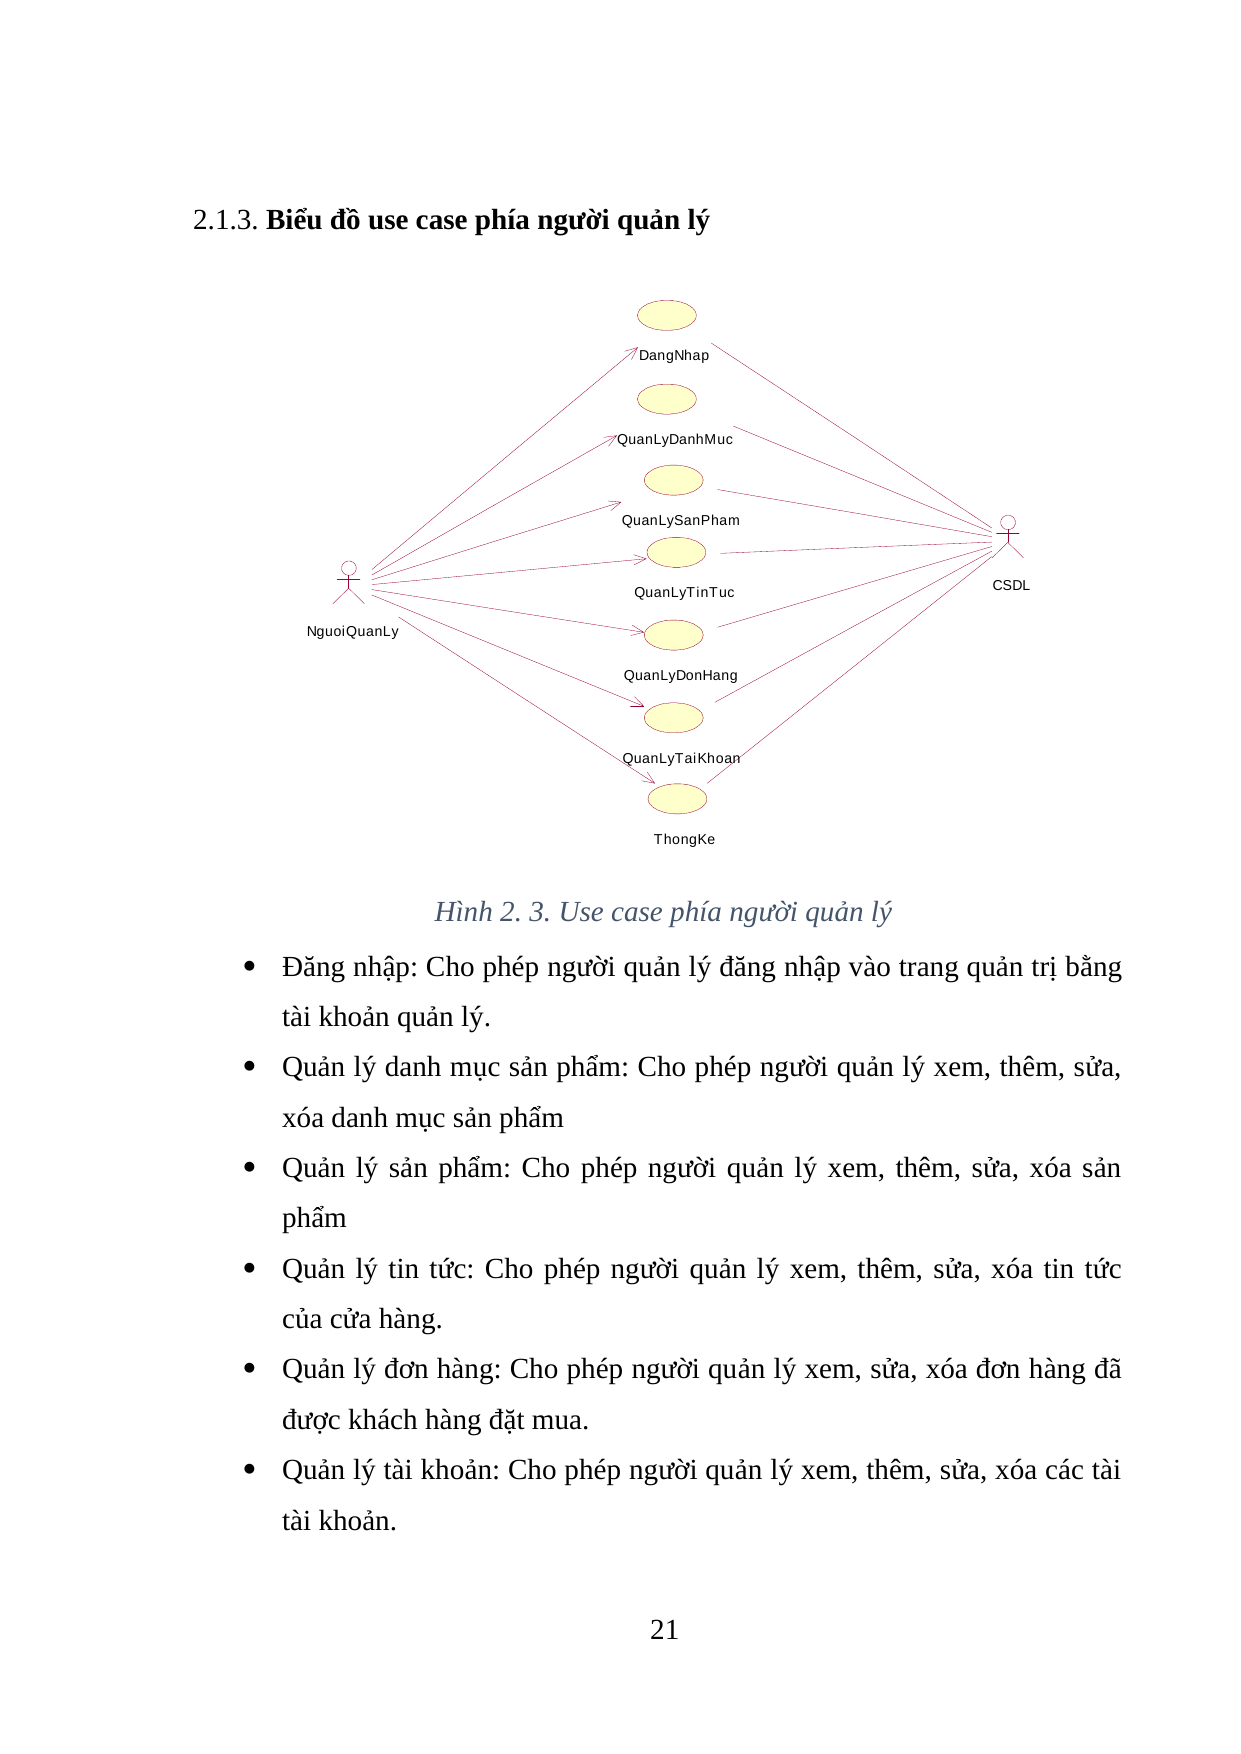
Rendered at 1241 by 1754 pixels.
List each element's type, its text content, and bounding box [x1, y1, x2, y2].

list Quản lý danh mục sản phẩm: Cho phép người quản lý xem, thêm, sửa, xóa danh mục sản phẩm [244, 1049, 1122, 1133]
list Quản lý đơn hàng: Cho phép người quản lý xem, sửa, xóa đơn hàng đã được khách hàng đặt mua. [244, 1352, 1122, 1436]
list Quản lý sản phẩm: Cho phép người quản lý xem, thêm, sửa, xóa sản phẩm [244, 1150, 1122, 1234]
list Quản lý tài khoản: Cho phép người quản lý xem, thêm, sửa, xóa các tài tài khoản. [244, 1452, 1122, 1536]
list Quản lý tin tức: Cho phép người quản lý xem, thêm, sửa, xóa tin tức của cửa hàng. [244, 1251, 1122, 1335]
text Hình 2. 3. Use case phía người quản lý [207, 894, 1122, 928]
list Đăng nhập: Cho phép người quản lý đăng nhập vào trang quản trị bằng tài khoản quản lý. [244, 949, 1122, 1033]
subtitle Biểu đồ use case phía người quản lý [266, 202, 1122, 236]
